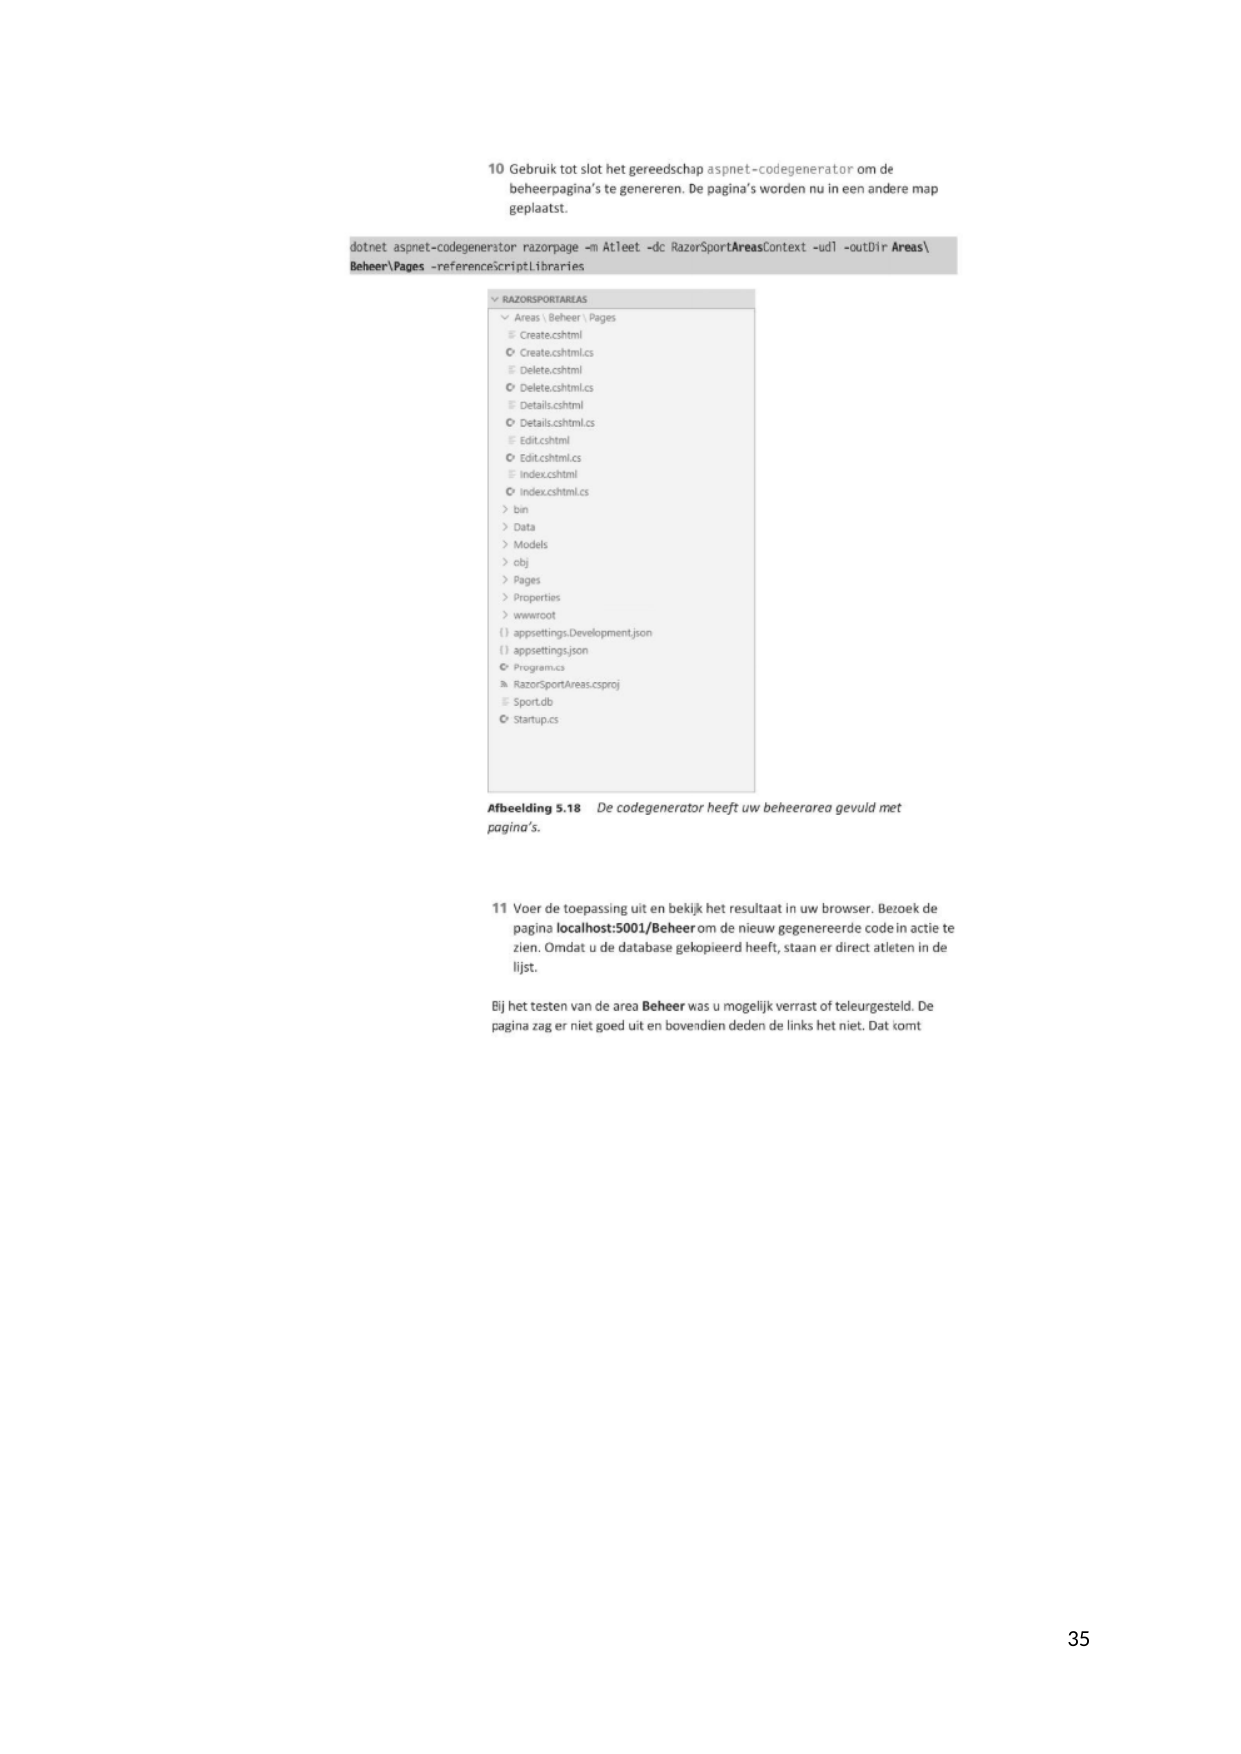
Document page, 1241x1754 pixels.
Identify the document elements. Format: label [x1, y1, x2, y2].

picture [300, 150, 1068, 865]
picture [300, 883, 1072, 1055]
